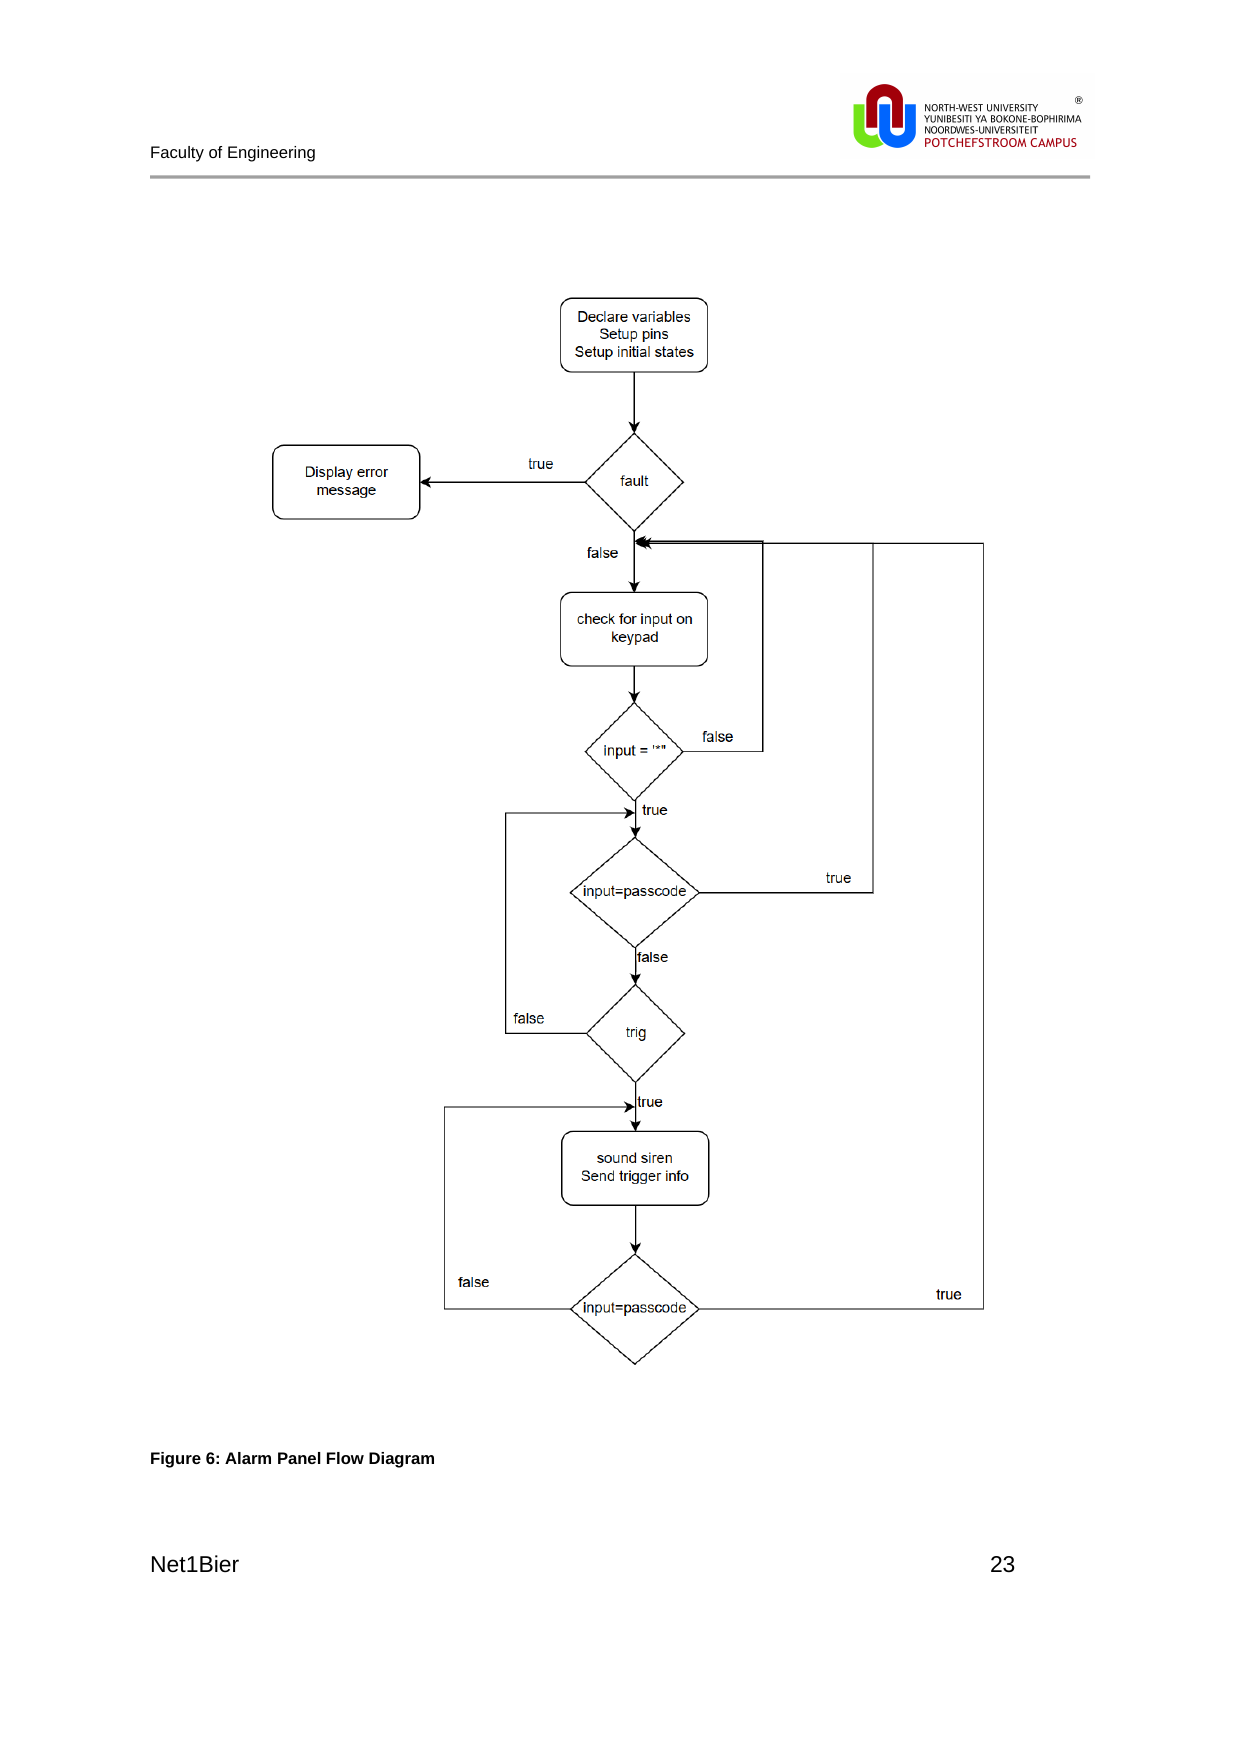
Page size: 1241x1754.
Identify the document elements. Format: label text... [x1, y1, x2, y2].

picture [150, 240, 1090, 1411]
picture [840, 73, 1095, 159]
